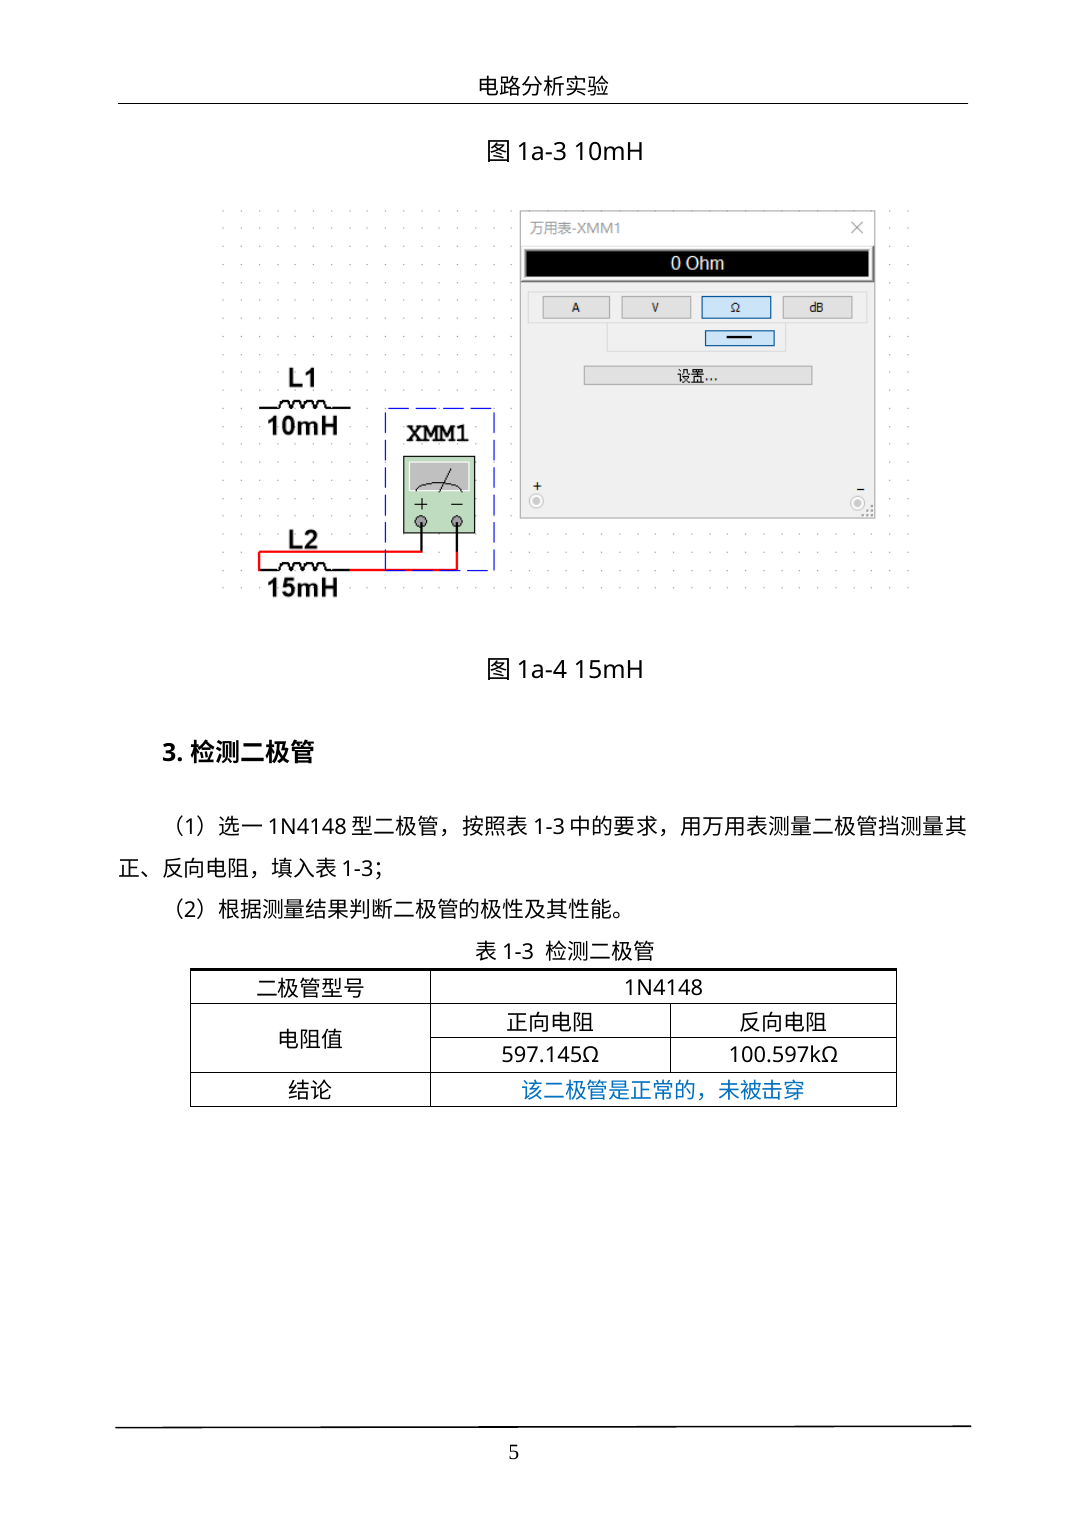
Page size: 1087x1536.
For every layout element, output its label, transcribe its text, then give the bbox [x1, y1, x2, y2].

picture [210, 199, 920, 600]
text 表1-3 检测二极管 [118, 926, 968, 968]
text 3. 检测二极管 [118, 718, 968, 783]
text （1）选一1N4148型二极管，按照表1-3中的要求，用万用表测量二极管挡测量其正、反向电阻，填入表1-3； [118, 801, 968, 884]
table_header 1N4148 [431, 971, 896, 1003]
table_cell 正向电阻 [431, 1004, 670, 1037]
table_cell 电阻值 [191, 1004, 430, 1072]
table_cell 该二极管是正常的，未被击穿 [431, 1073, 896, 1106]
text 图1a-4 15mH [118, 635, 968, 700]
table_cell 结论 [191, 1073, 430, 1106]
table_cell 100.597kΩ [671, 1038, 896, 1072]
text （2）根据测量结果判断二极管的极性及其性能。 [118, 884, 968, 926]
table_header 二极管型号 [191, 971, 430, 1003]
table_cell 597.145Ω [431, 1038, 670, 1072]
table_cell 反向电阻 [671, 1004, 896, 1037]
text 图1a-3 10mH [118, 117, 968, 182]
